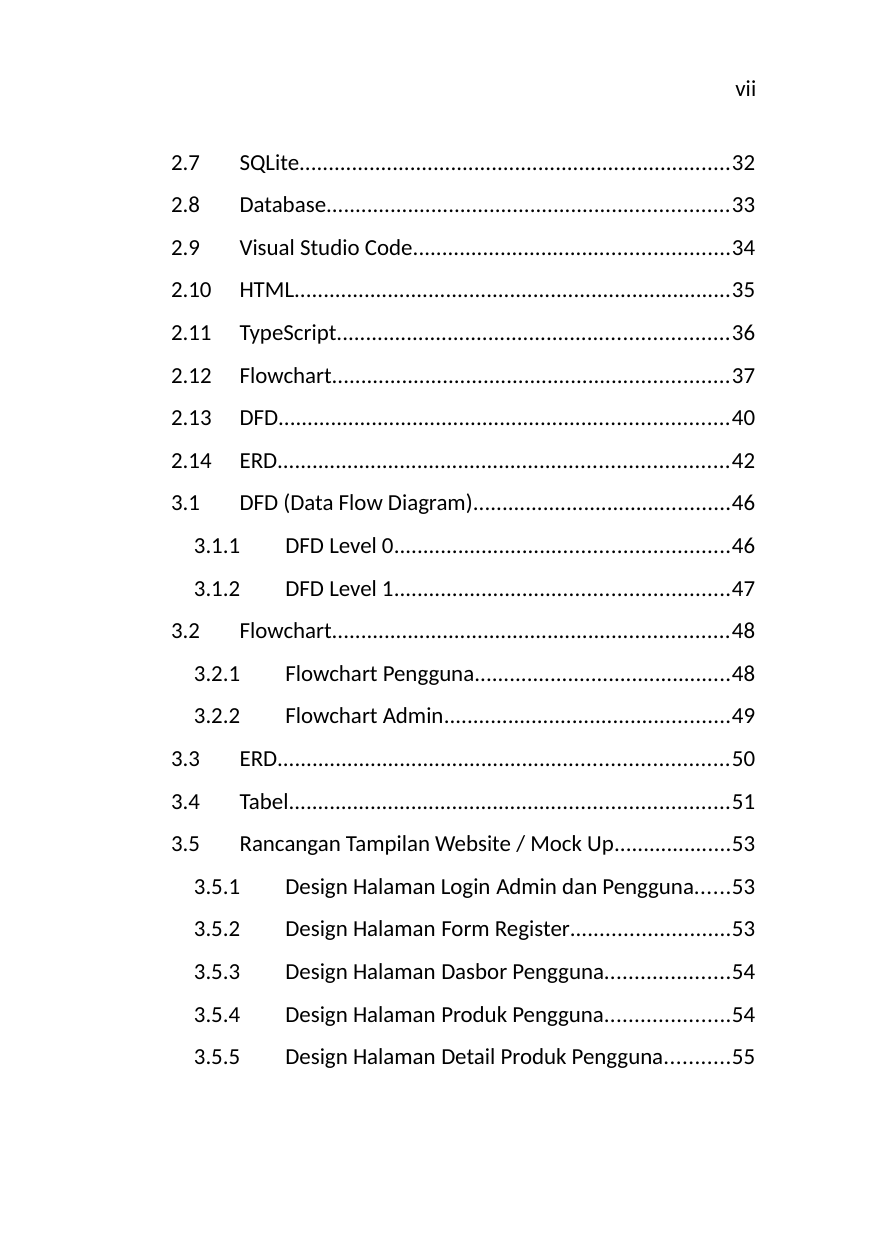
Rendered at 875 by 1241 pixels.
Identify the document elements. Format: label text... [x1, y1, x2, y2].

text 3.5 Rancangan Tampilan Website / Mock Up 53 [171, 829, 756, 857]
text 3.5.5 Design Halaman Detail Produk Pengguna 55 [194, 1042, 756, 1070]
text 3.3 ERD 50 [171, 744, 756, 772]
text 2.14 ERD 42 [171, 446, 756, 474]
text 3.2 Flowchart 48 [171, 616, 756, 644]
text 2.8 Database 33 [171, 190, 756, 218]
text 3.5.3 Design Halaman Dasbor Pengguna 54 [194, 957, 756, 985]
text 2.11 TypeScript 36 [171, 318, 756, 346]
text 3.2.1 Flowchart Pengguna 48 [194, 659, 756, 687]
text 3.1.2 DFD Level 1 47 [194, 574, 756, 602]
text 2.10 HTML 35 [171, 276, 756, 303]
text 3.1.1 DFD Level 0 46 [194, 531, 756, 559]
text 2.12 Flowchart 37 [171, 361, 756, 389]
text 2.9 Visual Studio Code 34 [171, 233, 756, 261]
text 2.7 SQLite 32 [171, 148, 756, 176]
text 3.5.1 Design Halaman Login Admin dan Pengguna 53 [194, 872, 756, 900]
text 3.1 DFD (Data Flow Diagram) 46 [171, 488, 756, 517]
text 3.2.2 Flowchart Admin 49 [194, 702, 756, 729]
text 3.4 Tabel 51 [171, 787, 756, 815]
text 3.5.4 Design Halaman Produk Pengguna 54 [194, 1000, 756, 1028]
text 3.5.2 Design Halaman Form Register 53 [194, 914, 756, 943]
text 2.13 DFD 40 [171, 403, 756, 431]
